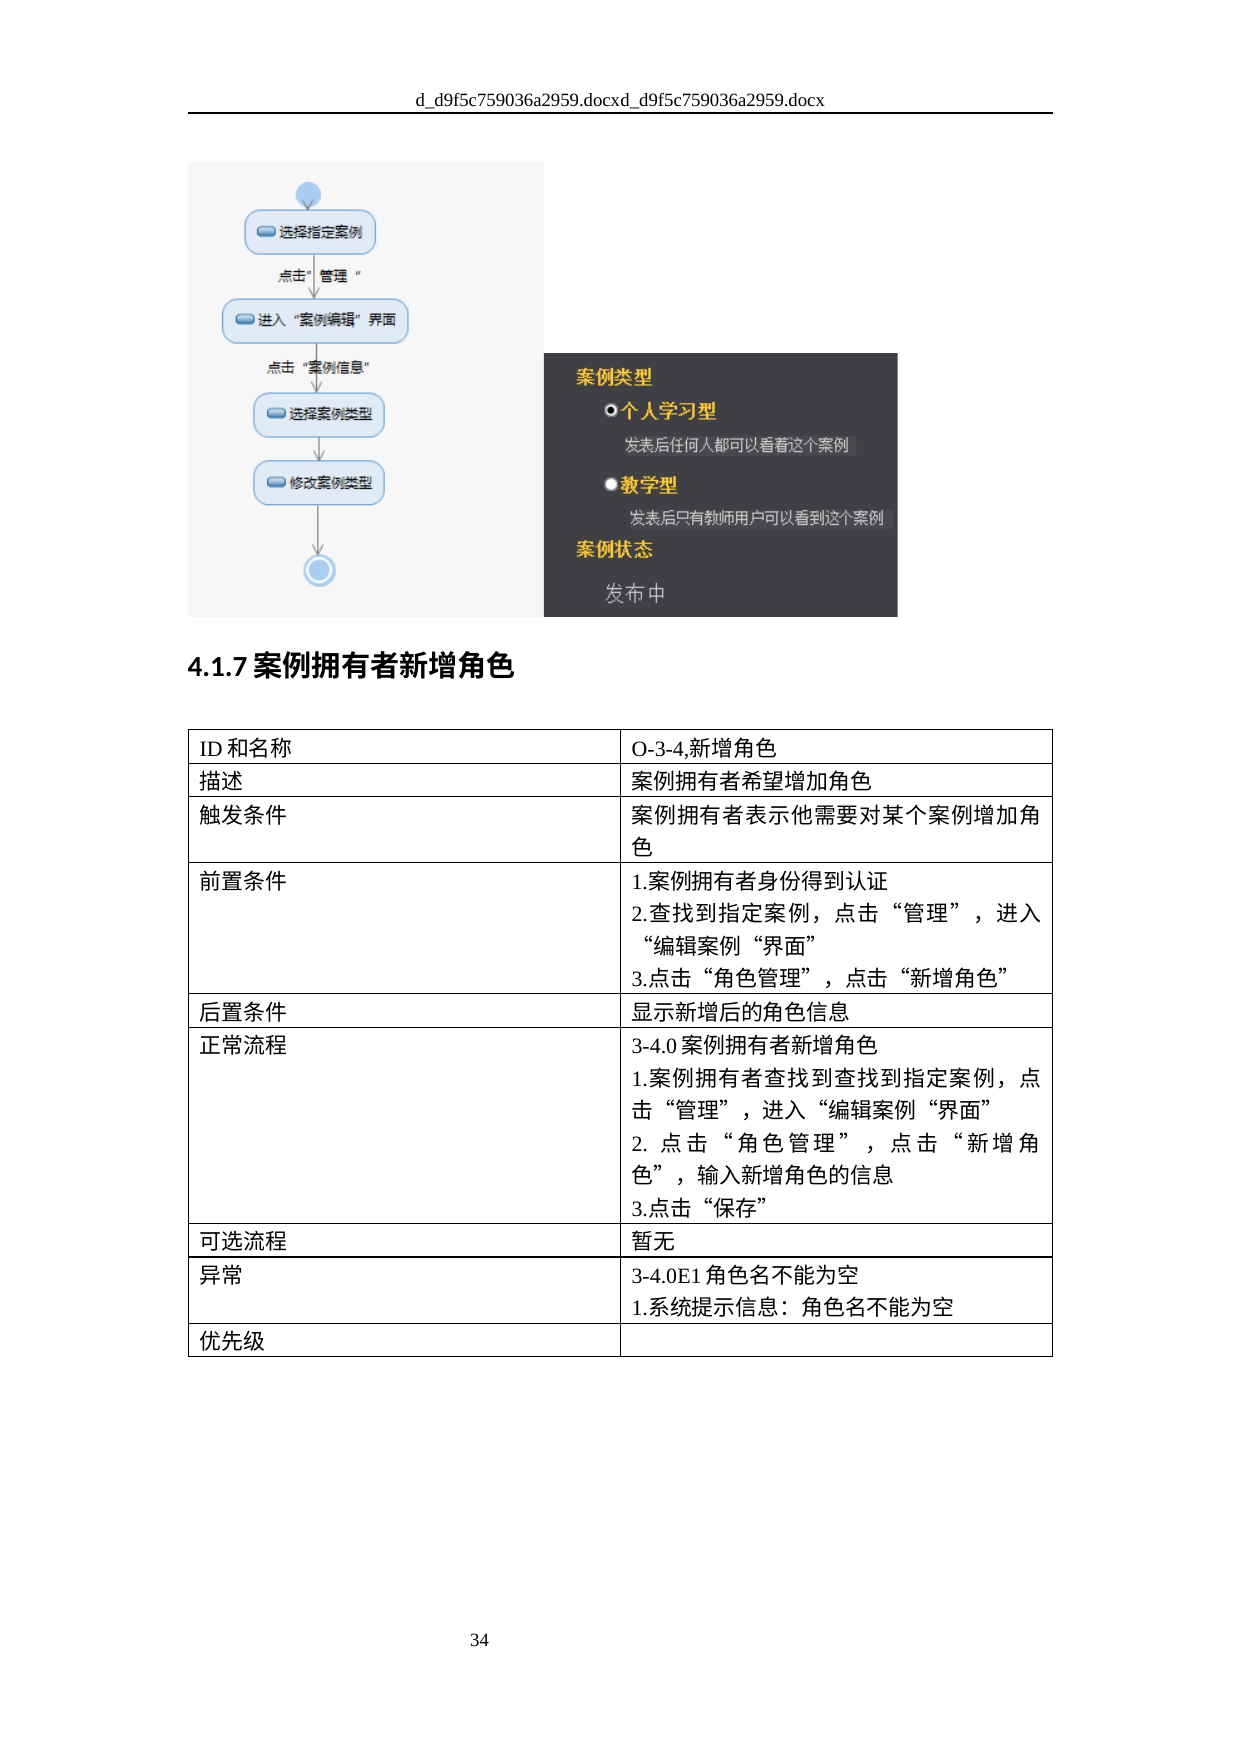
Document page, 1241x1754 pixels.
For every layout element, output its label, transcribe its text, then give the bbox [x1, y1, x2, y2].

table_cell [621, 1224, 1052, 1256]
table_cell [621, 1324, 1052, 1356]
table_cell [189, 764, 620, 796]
subtitle 4.1.7案例拥有者新增角色 [187, 632, 1053, 697]
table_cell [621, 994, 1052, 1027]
picture [187, 162, 898, 617]
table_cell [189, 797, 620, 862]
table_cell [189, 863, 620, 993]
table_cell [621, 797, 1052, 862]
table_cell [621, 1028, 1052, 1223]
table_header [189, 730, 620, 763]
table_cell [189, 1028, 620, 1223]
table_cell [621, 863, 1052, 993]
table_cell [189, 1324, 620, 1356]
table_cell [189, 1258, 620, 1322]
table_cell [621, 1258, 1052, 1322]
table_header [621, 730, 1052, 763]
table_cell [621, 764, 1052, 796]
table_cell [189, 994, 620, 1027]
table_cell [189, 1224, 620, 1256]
